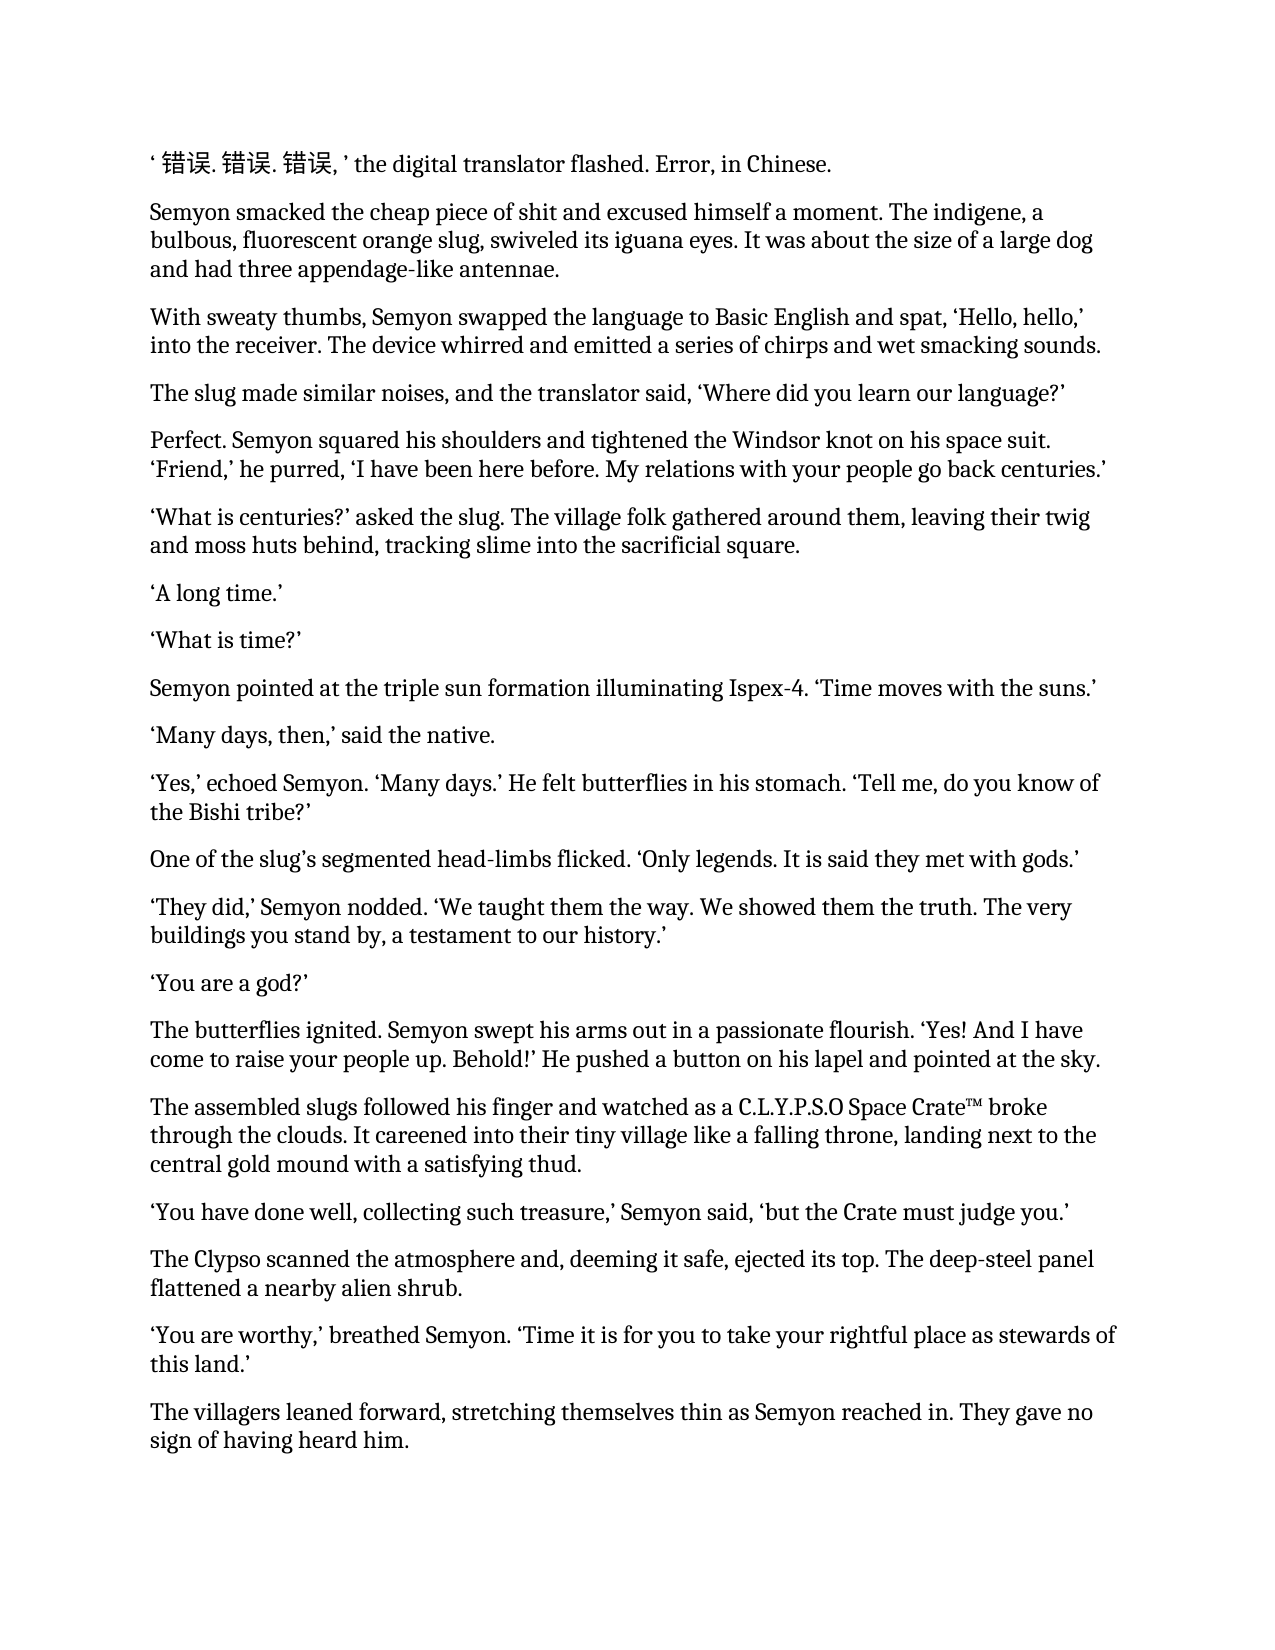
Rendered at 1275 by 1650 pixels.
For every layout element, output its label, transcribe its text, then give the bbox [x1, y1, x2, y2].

text The Clypso scanned the atmosphere and, deeming it safe, ejected its top. The deep-steel panel flattened a nearby alien shrub. [150, 1245, 1125, 1302]
text Semyon smacked the cheap piece of shit and excused himself a moment. The indigene, a bulbous, fluorescent orange slug, swiveled its iguana eyes. It was about the size of a large dog and had three appendage-like antennae. [150, 197, 1125, 284]
text ‘You have done well, collecting such treasure,’ Semyon said, ‘but the Crate must judge you.’ [150, 1197, 1125, 1226]
text Perfect. Semyon squared his shoulders and tightened the Windsor knot on his space suit. ‘Friend,’ he purred, ‘I have been here before. My relations with your people go back centuries.’ [150, 426, 1125, 484]
text The assembled slugs followed his finger and watched as a C.L.Y.P.S.O Space Crate™ broke through the clouds. It careened into their tiny village like a falling throne, landing next to the central gold mound with a satisfying thud. [150, 1092, 1125, 1179]
text One of the slug’s segmented head-limbs flicked. ‘Only legends. It is said they met with gods.’ [150, 845, 1125, 874]
text The villagers leaned forward, stretching themselves thin as Semyon reached in. They gave no sign of having heard him. [150, 1397, 1125, 1455]
text Semyon pointed at the triple sun formation illuminating Ispex-4. ‘Time moves with the suns.’ [150, 674, 1125, 702]
text ‘You are worthy,’ breathed Semyon. ‘Time it is for you to take your rightful place as stewards of this land.’ [150, 1321, 1125, 1379]
text The butterflies ignited. Semyon swept his arms out in a passionate flourish. ‘Yes! And I have come to raise your people up. Behold!’ He pushed a button on his lapel and pointed at the sky. [150, 1016, 1125, 1074]
text With sweaty thumbs, Semyon swapped the language to Basic English and spat, ‘Hello, hello,’ into the receiver. The device whirred and emitted a series of chirps and wet smacking sounds. [150, 302, 1125, 360]
text ‘You are a god?’ [150, 969, 1125, 997]
text ‘They did,’ Semyon nodded. ‘We taught them the way. We showed them the truth. The very buildings you stand by, a testament to our history.’ [150, 892, 1125, 950]
text ‘Yes,’ echoed Semyon. ‘Many days.’ He felt butterflies in his stomach. ‘Tell me, do you know of the Bishi tribe?’ [150, 769, 1125, 826]
text ‘ 错误. 错误. 错误, ’ the digital translator flashed. Error, in Chinese. [150, 150, 1125, 179]
text ‘What is centuries?’ asked the slug. The village folk gathered around them, leaving their twig and moss huts behind, tracking slime into the sacrificial square. [150, 502, 1125, 560]
text ‘A long time.’ [150, 579, 1125, 607]
text ‘What is time?’ [150, 626, 1125, 655]
text The slug made similar noises, and the translator said, ‘Where did you learn our language?’ [150, 379, 1125, 407]
text ‘Many days, then,’ said the native. [150, 721, 1125, 750]
